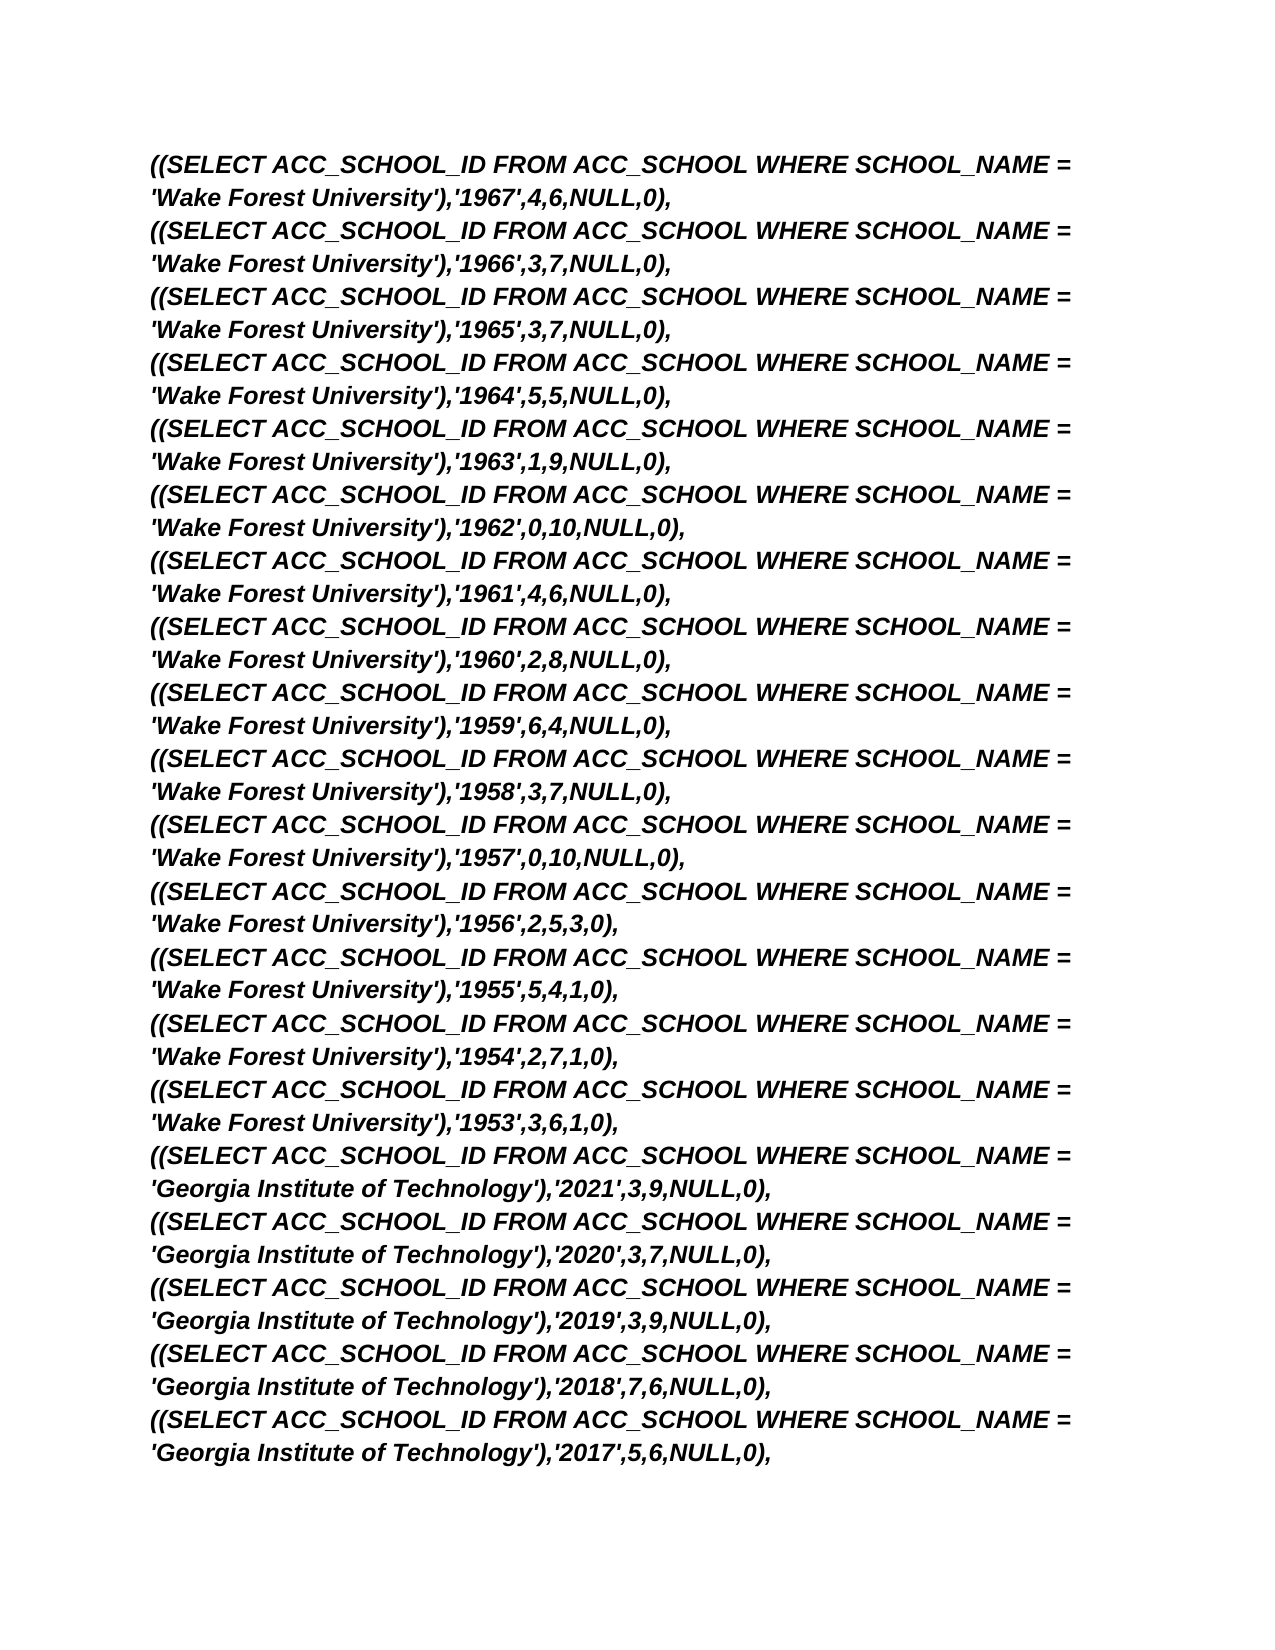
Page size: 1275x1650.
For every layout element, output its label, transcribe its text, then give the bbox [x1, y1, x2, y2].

text ((SELECT ACC_SCHOOL_ID FROM ACC_SCHOOL WHERE SCHOOL_NAME = 'Wake Forest University'),'1957',0,10,NULL,0), [150, 810, 1125, 872]
text ((SELECT ACC_SCHOOL_ID FROM ACC_SCHOOL WHERE SCHOOL_NAME = 'Wake Forest University'),'1956',2,5,3,0), [150, 876, 1125, 938]
text ((SELECT ACC_SCHOOL_ID FROM ACC_SCHOOL WHERE SCHOOL_NAME = 'Wake Forest University'),'1966',3,7,NULL,0), [150, 216, 1125, 278]
text ((SELECT ACC_SCHOOL_ID FROM ACC_SCHOOL WHERE SCHOOL_NAME = 'Georgia Institute of Technology'),'2019',3,9,NULL,0), [150, 1273, 1125, 1334]
text ((SELECT ACC_SCHOOL_ID FROM ACC_SCHOOL WHERE SCHOOL_NAME = 'Wake Forest University'),'1953',3,6,1,0), [150, 1074, 1125, 1136]
text ((SELECT ACC_SCHOOL_ID FROM ACC_SCHOOL WHERE SCHOOL_NAME = 'Georgia Institute of Technology'),'2017',5,6,NULL,0), [150, 1405, 1125, 1467]
text ((SELECT ACC_SCHOOL_ID FROM ACC_SCHOOL WHERE SCHOOL_NAME = 'Wake Forest University'),'1962',0,10,NULL,0), [150, 480, 1125, 542]
text ((SELECT ACC_SCHOOL_ID FROM ACC_SCHOOL WHERE SCHOOL_NAME = 'Wake Forest University'),'1958',3,7,NULL,0), [150, 744, 1125, 806]
text ((SELECT ACC_SCHOOL_ID FROM ACC_SCHOOL WHERE SCHOOL_NAME = 'Wake Forest University'),'1965',3,7,NULL,0), [150, 282, 1125, 344]
text ((SELECT ACC_SCHOOL_ID FROM ACC_SCHOOL WHERE SCHOOL_NAME = 'Wake Forest University'),'1955',5,4,1,0), [150, 942, 1125, 1004]
text ((SELECT ACC_SCHOOL_ID FROM ACC_SCHOOL WHERE SCHOOL_NAME = 'Wake Forest University'),'1960',2,8,NULL,0), [150, 612, 1125, 674]
text ((SELECT ACC_SCHOOL_ID FROM ACC_SCHOOL WHERE SCHOOL_NAME = 'Wake Forest University'),'1959',6,4,NULL,0), [150, 678, 1125, 740]
text ((SELECT ACC_SCHOOL_ID FROM ACC_SCHOOL WHERE SCHOOL_NAME = 'Georgia Institute of Technology'),'2020',3,7,NULL,0), [150, 1207, 1125, 1268]
text ((SELECT ACC_SCHOOL_ID FROM ACC_SCHOOL WHERE SCHOOL_NAME = 'Wake Forest University'),'1964',5,5,NULL,0), [150, 348, 1125, 410]
text ((SELECT ACC_SCHOOL_ID FROM ACC_SCHOOL WHERE SCHOOL_NAME = 'Wake Forest University'),'1963',1,9,NULL,0), [150, 414, 1125, 476]
text ((SELECT ACC_SCHOOL_ID FROM ACC_SCHOOL WHERE SCHOOL_NAME = 'Wake Forest University'),'1954',2,7,1,0), [150, 1008, 1125, 1070]
text ((SELECT ACC_SCHOOL_ID FROM ACC_SCHOOL WHERE SCHOOL_NAME = 'Georgia Institute of Technology'),'2021',3,9,NULL,0), [150, 1141, 1125, 1202]
text ((SELECT ACC_SCHOOL_ID FROM ACC_SCHOOL WHERE SCHOOL_NAME = 'Georgia Institute of Technology'),'2018',7,6,NULL,0), [150, 1339, 1125, 1401]
text ((SELECT ACC_SCHOOL_ID FROM ACC_SCHOOL WHERE SCHOOL_NAME = 'Wake Forest University'),'1961',4,6,NULL,0), [150, 546, 1125, 608]
text ((SELECT ACC_SCHOOL_ID FROM ACC_SCHOOL WHERE SCHOOL_NAME = 'Wake Forest University'),'1967',4,6,NULL,0), [150, 150, 1125, 212]
